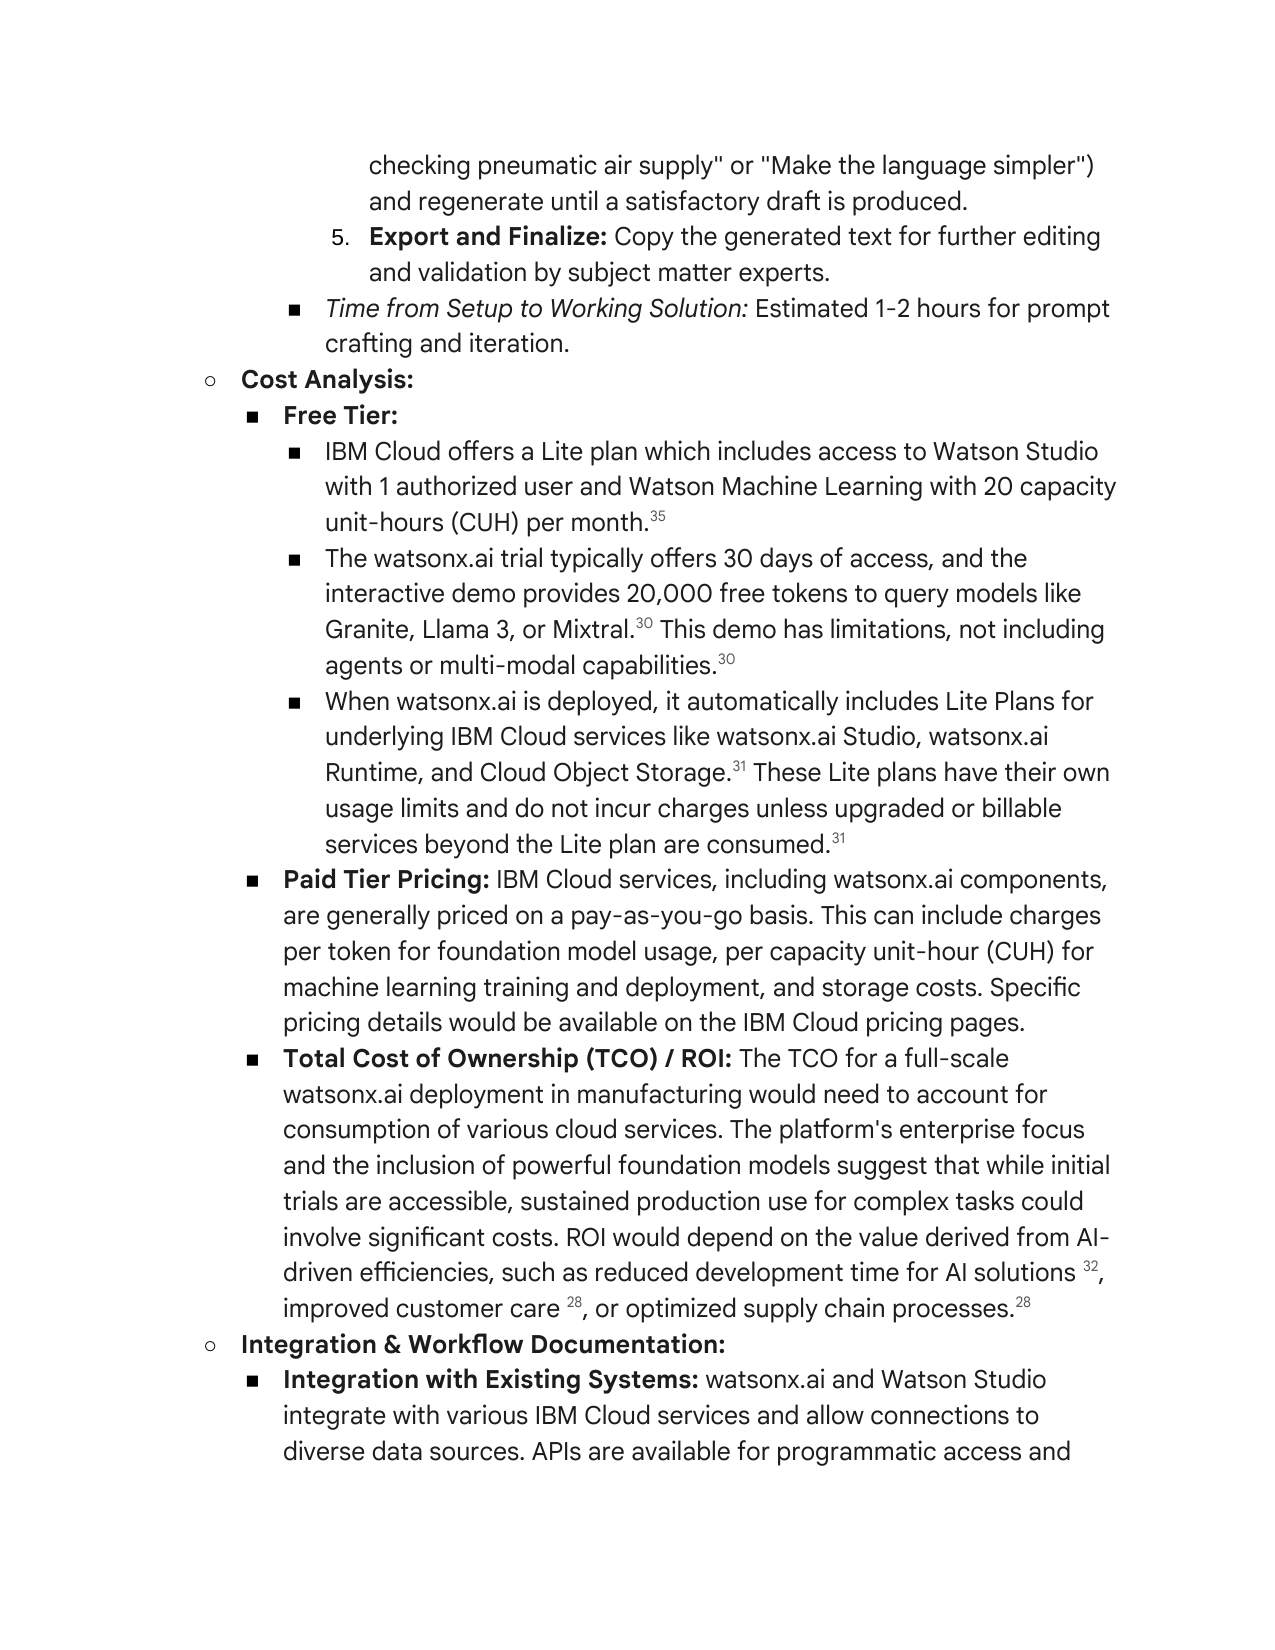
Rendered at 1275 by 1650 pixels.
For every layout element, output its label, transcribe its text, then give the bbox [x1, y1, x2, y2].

list Total Cost of Ownership (TCO) / ROI: The TCO for a full-scale watsonx.ai deployment in manufacturing would need to account for consumption of various cloud services. The platform's enterprise focus and the inclusion of powerful foundation models suggest that while initial trials are accessible, sustained production use for complex tasks could involve significant costs. ROI would depend on the value derived from AI-driven efficiencies, such as reduced development time for AI solutions 32, improved customer care 28, or optimized supply chain processes.28 [245, 1043, 1125, 1325]
list The watsonx.ai trial typically offers 30 days of access, and the interactive demo provides 20,000 free tokens to query models like Granite, Llama 3, or Mixtral.30 This demo has limitations, not including agents or multi-modal capabilities.30 [287, 543, 1125, 682]
list When watsonx.ai is deployed, it automatically includes Lite Plans for underlying IBM Cloud services like watsonx.ai Studio, watsonx.ai Runtime, and Cloud Object Storage.31 These Lite plans have their own usage limits and do not incur charges unless upgraded or billable services beyond the Lite plan are consumed.31 [287, 686, 1125, 860]
list Integration & Workflow Documentation: [203, 1329, 1125, 1360]
list Free Tier: [245, 400, 1125, 431]
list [331, 150, 1125, 217]
list Time from Setup to Working Solution: Estimated 1-2 hours for prompt crafting and iteration. [287, 293, 1125, 360]
list Export and Finalize: Copy the generated text for further editing and validation by subject matter experts. [331, 221, 1125, 288]
list IBM Cloud offers a Lite plan which includes access to Watson Studio with 1 authorized user and Watson Machine Learning with 20 capacity unit-hours (CUH) per month.35 [287, 436, 1125, 539]
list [245, 1365, 1125, 1468]
list Paid Tier Pricing: IBM Cloud services, including watsonx.ai components, are generally priced on a pay-as-you-go basis. This can include charges per token for foundation model usage, per capacity unit-hour (CUH) for machine learning training and deployment, and storage costs. Specific pricing details would be available on the IBM Cloud pricing pages. [245, 864, 1125, 1039]
list Cost Analysis: [203, 364, 1125, 396]
